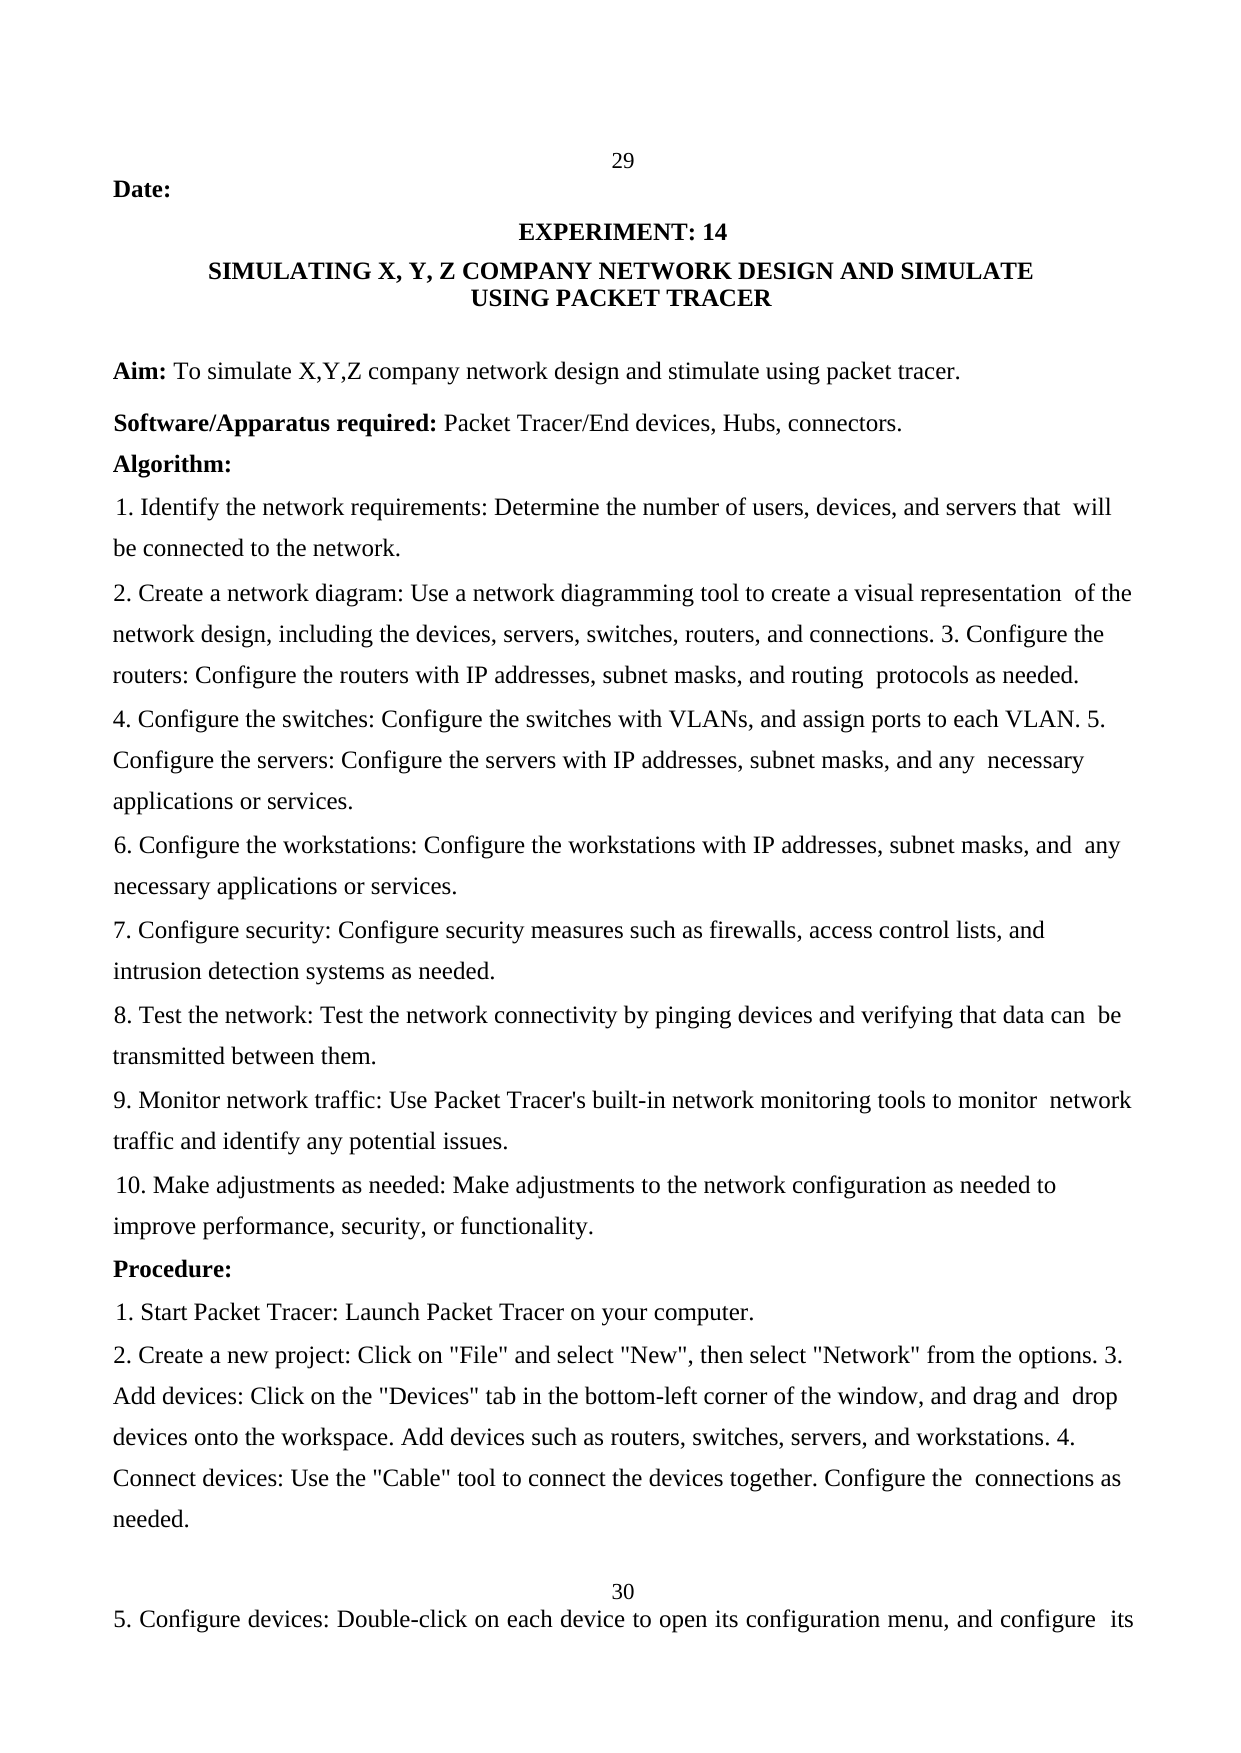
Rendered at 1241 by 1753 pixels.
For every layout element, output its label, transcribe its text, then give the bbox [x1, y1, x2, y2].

text EXPERIMENT: 14 [111, 217, 1134, 245]
text Date: [113, 174, 1134, 203]
text 29 [111, 148, 1134, 174]
text SIMULATING X, Y, Z COMPANY NETWORK DESIGN AND SIMULATE USING PACKET TRACER [165, 258, 1077, 312]
text 2. Create a new project: Click on "File" and select "New", then select "Network" from the options. 3. Add devices: Click on the "Devices" tab in the bottom-left corner of the window, and drag and drop devices onto the workspace. Add devices such as routers, switches, servers, and workstations. 4. Connect devices: Use the "Cable" tool to connect the devices together. Configure the connections as needed. [113, 1340, 1135, 1533]
text 4. Configure the switches: Configure the switches with VLANs, and assign ports to each VLAN. 5. Configure the servers: Configure the servers with IP addresses, subnet masks, and any necessary applications or services. [113, 704, 1134, 815]
text 10. Make adjustments as needed: Make adjustments to the network configuration as needed to improve performance, security, or functionality. [113, 1170, 1134, 1239]
text Software/Apparatus required: Packet Tracer/End devices, Hubs, connectors. Algorithm: [113, 408, 941, 477]
text 6. Configure the workstations: Configure the workstations with IP addresses, subnet masks, and any necessary applications or services. [113, 830, 1134, 900]
text Aim: To simulate X,Y,Z company network design and stimulate using packet tracer. [113, 356, 1134, 385]
text 1. Start Packet Tracer: Launch Packet Tracer on your computer. [115, 1297, 1134, 1326]
text 7. Configure security: Configure security measures such as firewalls, access control lists, and intrusion detection systems as needed. [113, 915, 1134, 985]
text 2. Create a network diagram: Use a network diagramming tool to create a visual representation of the network design, including the devices, servers, switches, routers, and connections. 3. Configure the routers: Configure the routers with IP addresses, subnet masks, and routing protocols as needed. [112, 578, 1134, 688]
text Procedure: [113, 1254, 1134, 1283]
text 9. Monitor network traffic: Use Packet Tracer's built-in network monitoring tools to monitor network traffic and identify any potential issues. [113, 1085, 1135, 1155]
text 1. Identify the network requirements: Determine the number of users, devices, and servers that will be connected to the network. [113, 492, 1134, 562]
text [113, 1604, 1134, 1633]
text 8. Test the network: Test the network connectivity by pinging devices and verifying that data can be transmitted between them. [112, 1000, 1134, 1070]
text 30 [111, 1578, 1134, 1604]
